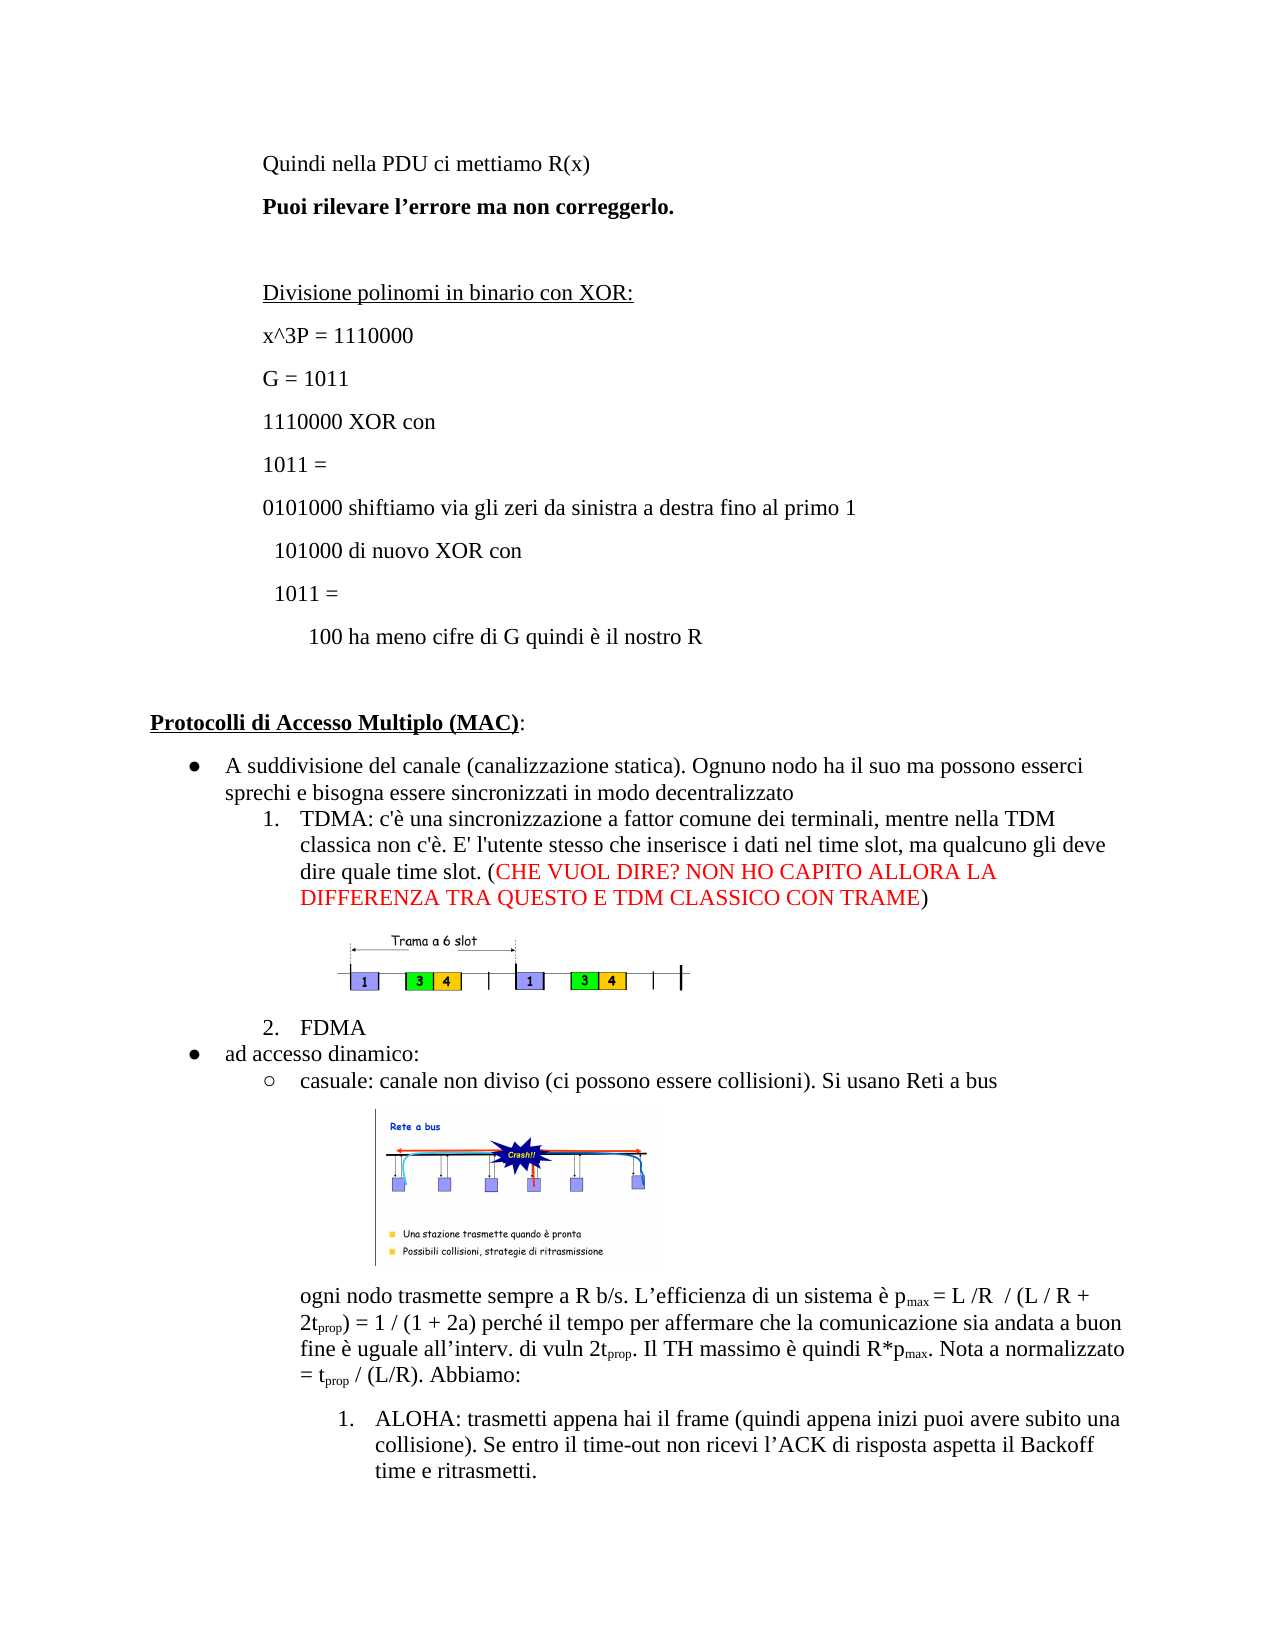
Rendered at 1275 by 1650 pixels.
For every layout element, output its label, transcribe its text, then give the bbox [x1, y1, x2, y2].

list ALOHA: trasmetti appena hai il frame (quindi appena inizi puoi avere subito una collisione). Se entro il time-out non ricevi l’ACK di risposta aspetta il Backoff time e ritrasmetti. [337, 1404, 1125, 1484]
text x^3P = 1110000 [262, 322, 1125, 348]
text G = 1011 [262, 365, 1125, 391]
text ogni nodo trasmette sempre a R b/s. L’efficienza di un sistema è pmax = L /R / (L / R + 2tprop) = 1 / (1 + 2a) perché il tempo per affermare che la comunicazione sia andata a buon fine è uguale all’interv. di vuln 2tprop. Il TH massimo è quindi R*pmax. Nota a normalizzato = tprop / (L/R). Abbiamo: [300, 1282, 1125, 1388]
text Protocolli di Accesso Multiplo (MAC): [150, 709, 1125, 736]
text 100 ha meno cifre di G quindi è il nostro R [262, 623, 1125, 649]
list ad accesso dinamico: [187, 1040, 1125, 1067]
text 1110000 XOR con [262, 408, 1125, 434]
text Divisione polinomi in binario con XOR: [262, 279, 1125, 305]
picture [300, 927, 711, 998]
text 1011 = [262, 580, 1125, 607]
text Quindi nella PDU ci mettiamo R(x) [262, 150, 1125, 176]
list FDMA [262, 1014, 1125, 1040]
list A suddivisione del canale (canalizzazione statica). Ognuno nodo ha il suo ma possono esserci sprechi e bisogna essere sincronizzati in modo decentralizzato [187, 752, 1125, 805]
text 1011 = [262, 451, 1125, 477]
text 101000 di nuovo XOR con [262, 537, 1125, 563]
text 0101000 shiftiamo via gli zeri da sinistra a destra fino al primo 1 [262, 494, 1125, 521]
text Puoi rilevare l’errore ma non correggerlo. [262, 193, 1125, 219]
list TDMA: c'è una sincronizzazione a fattor comune dei terminali, mentre nella TDM classica non c'è. E' l'utente stesso che inserisce i dati nel time slot, ma qualcuno gli deve dire quale time slot. (CHE VUOL DIRE? NON HO CAPITO ALLORA LA DIFFERENZA TRA QUESTO E TDM CLASSICO CON TRAME) [262, 805, 1125, 910]
picture [375, 1109, 659, 1266]
list casuale: canale non diviso (ci possono essere collisioni). Si usano Reti a bus [262, 1067, 1125, 1093]
